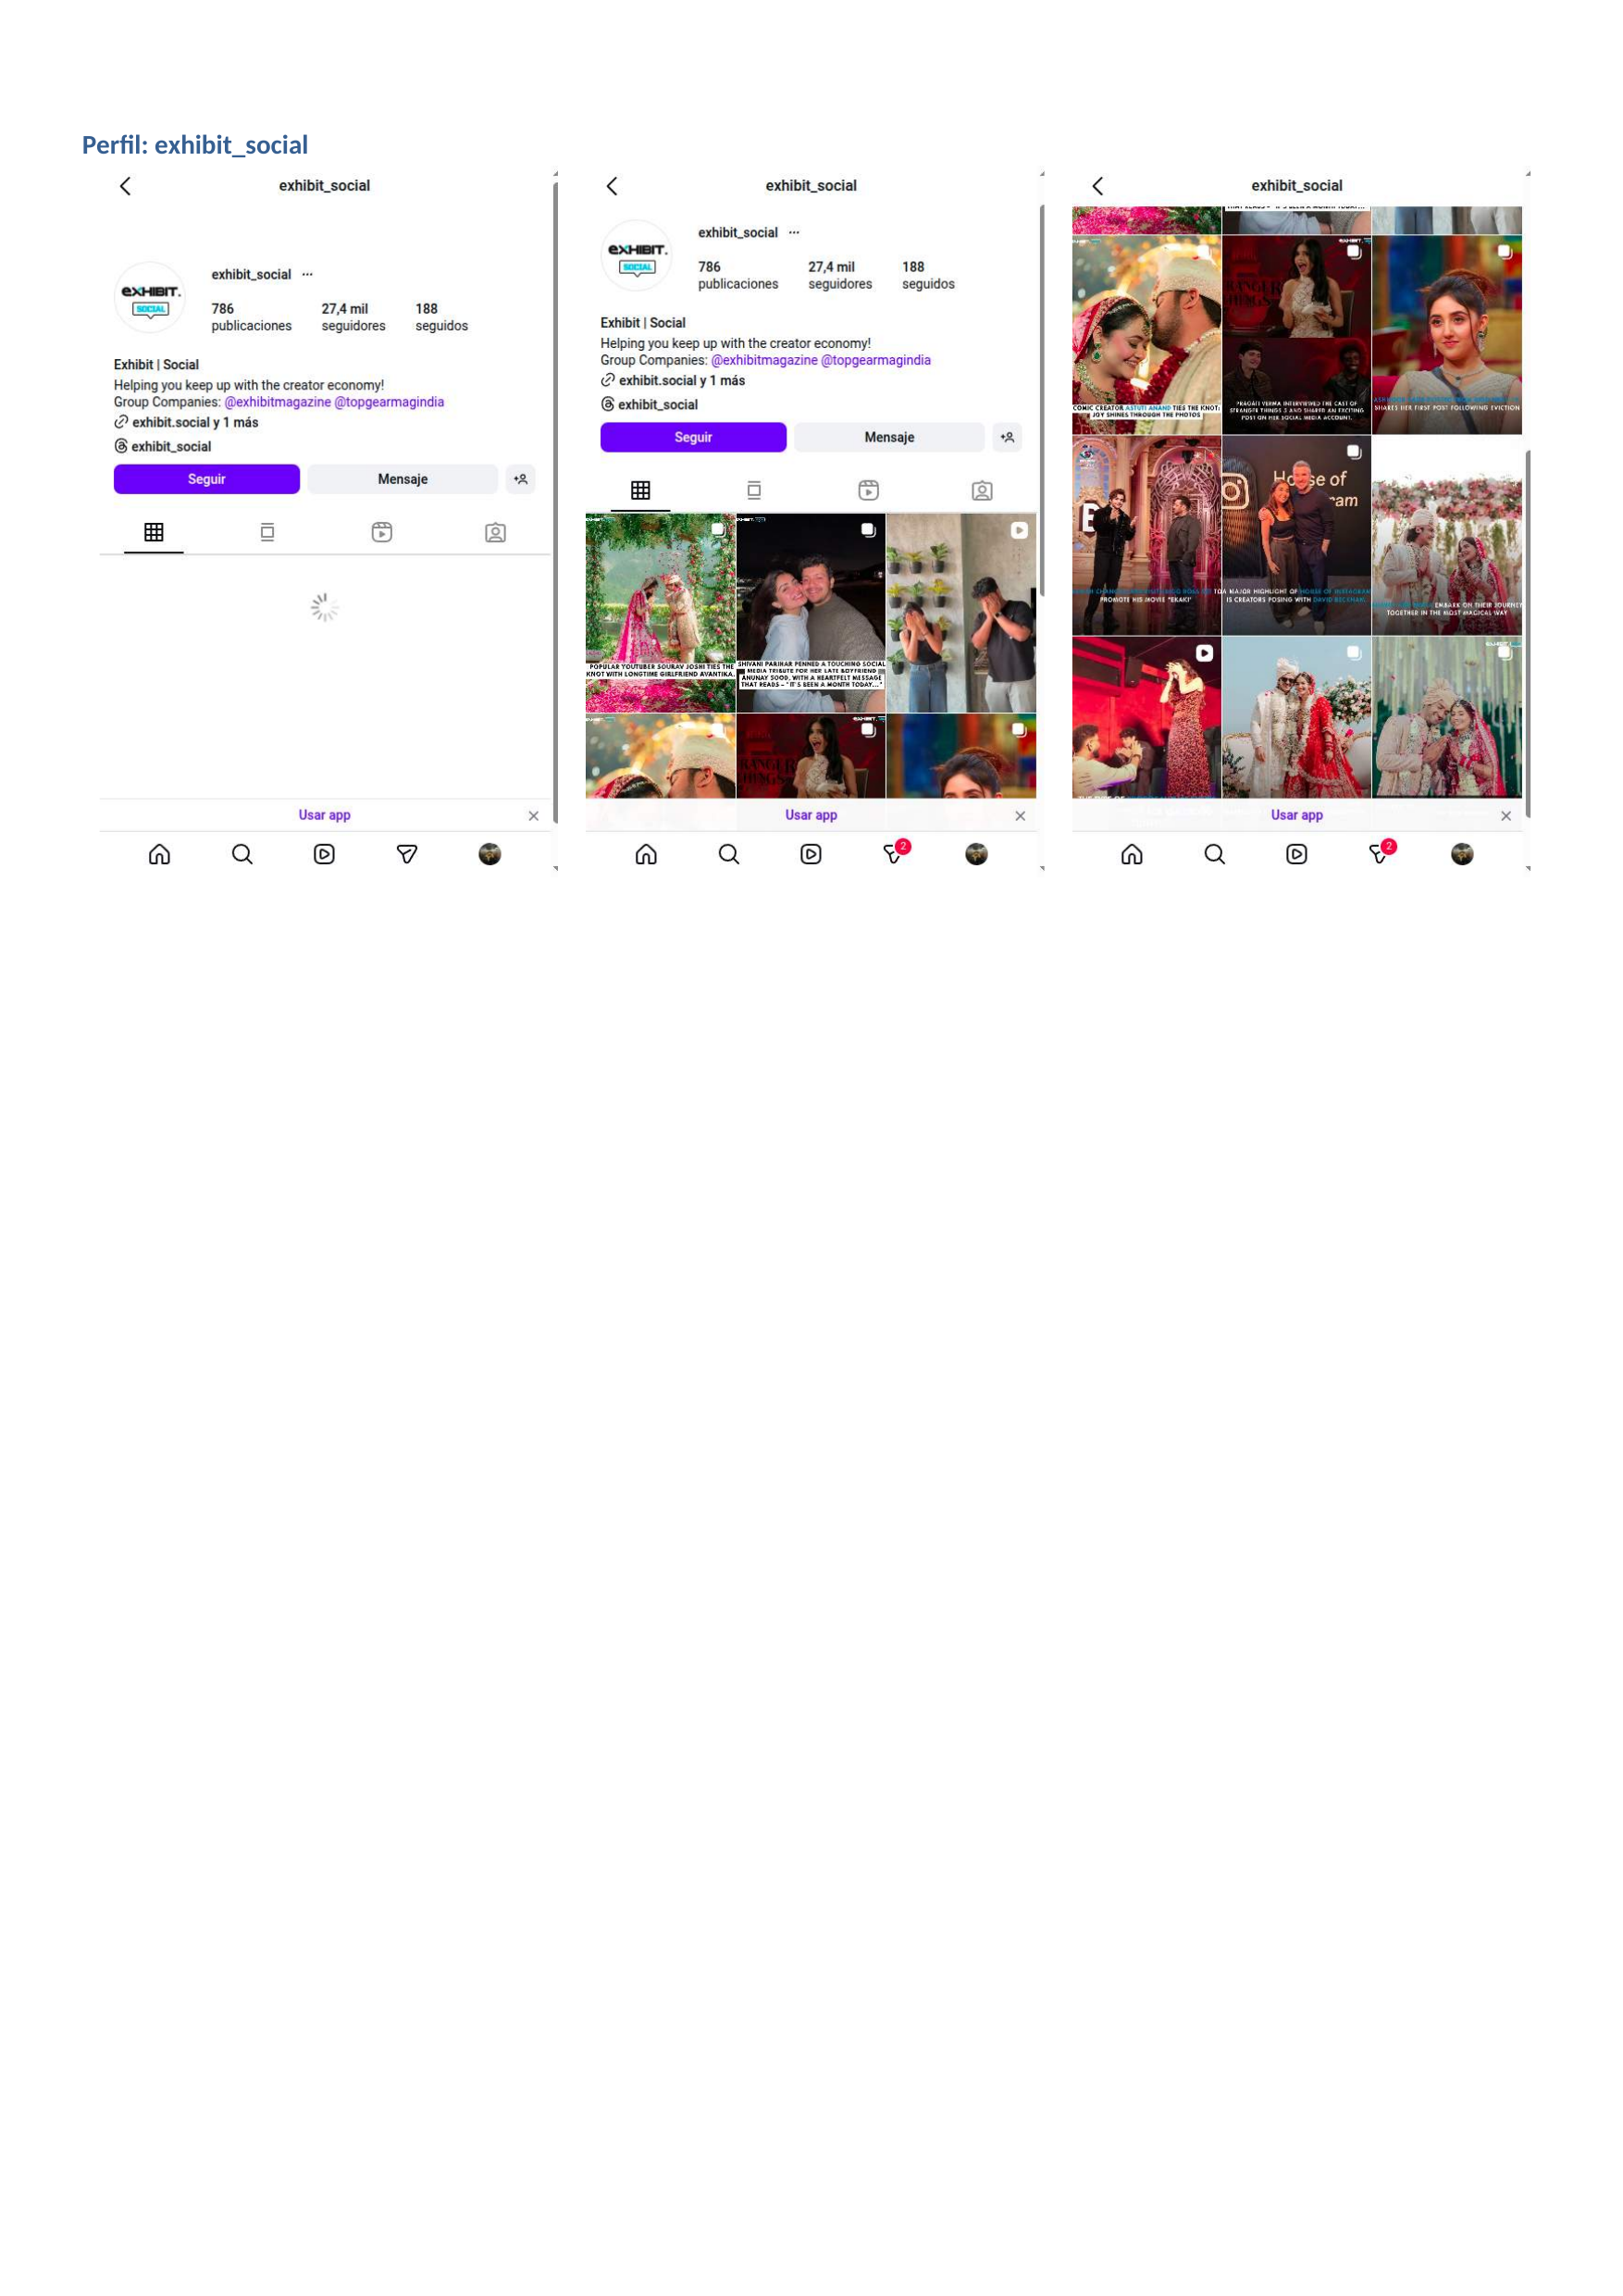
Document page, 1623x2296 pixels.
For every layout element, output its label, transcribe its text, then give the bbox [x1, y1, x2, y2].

table_header [1045, 167, 1530, 900]
table_header [558, 167, 1044, 900]
subtitle Perfil: exhibit_social [81, 128, 1541, 161]
picture [1072, 166, 1531, 877]
picture [99, 166, 558, 877]
picture [586, 166, 1045, 877]
table_header [71, 167, 558, 900]
